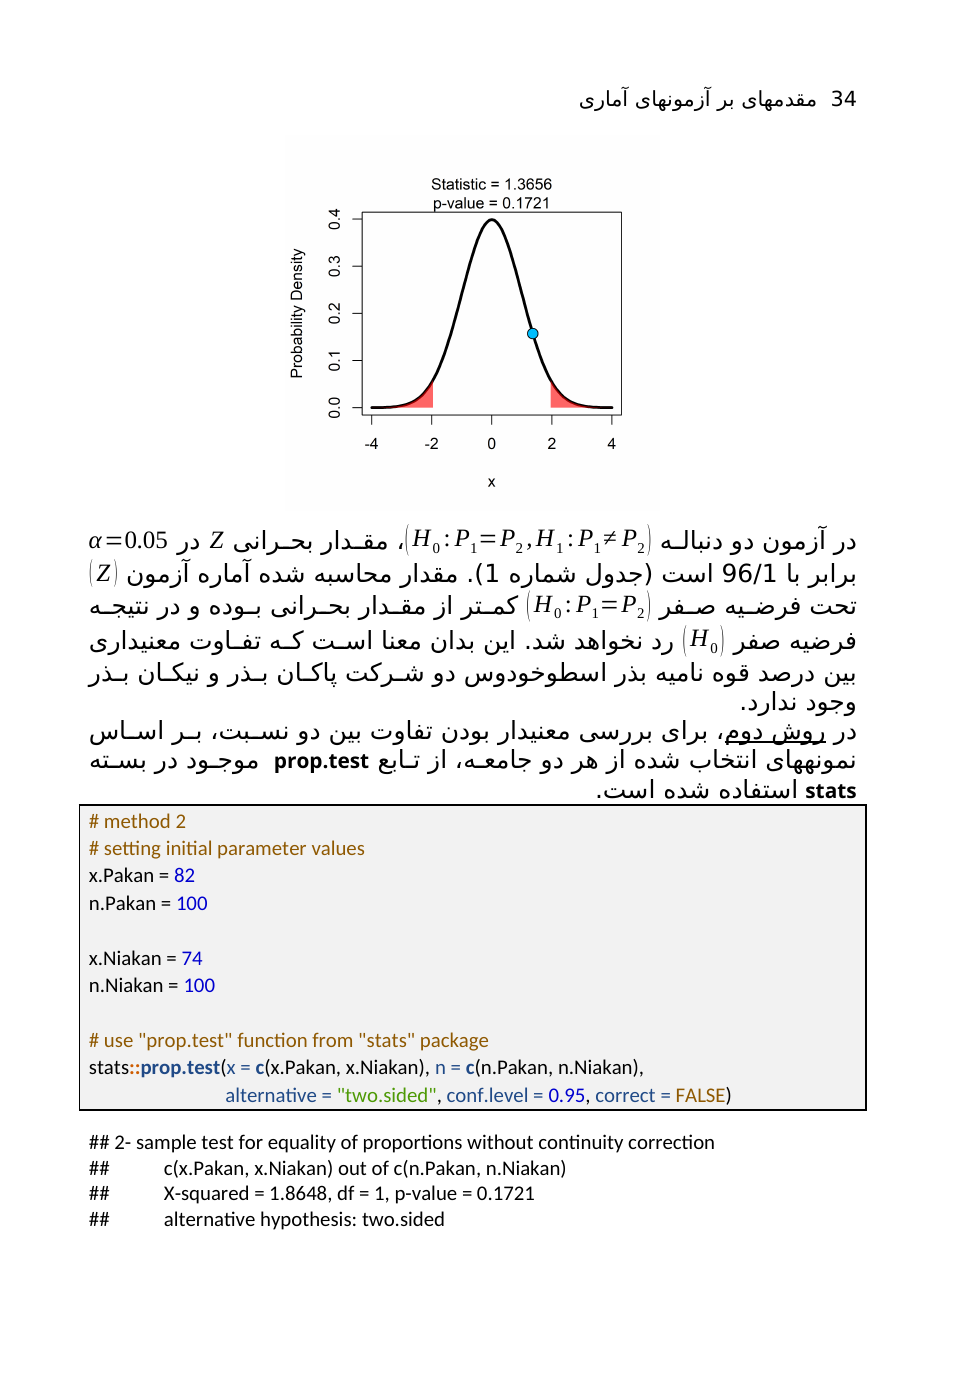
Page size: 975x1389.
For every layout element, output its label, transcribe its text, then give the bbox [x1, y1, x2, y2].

text در آزمون دو دنباله ، مقدار بحرانی در برابر با 96/1 است (جدول شماره 1). مقدار محاسبه شده آماره آزمون تحت فرضیه صفر کمتر از مقدار بحرانی بوده و در نتیجه فرضیه صفر رد نخواهد شد. این بدان معنا است که تفاوت معنی‏داری بین درصد قوه نامیه بذر اسطوخودوس دو شرکت پاکان بذر و نیکان بذر وجود ندارد. [89, 523, 857, 716]
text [89, 1129, 857, 1231]
text # method 2 # setting initial parameter values x.Pakan = 82 n.Pakan = 100 x.Niakan = 74 n.Niakan = 100 # use "prop.test" function from "stats" package stats::prop.test(x = c(x.Pakan, x.Niakan), n = c(n.Pakan, n.Niakan), alternative = "two.sided", conf.level = 0.95, correct = FALSE) [80, 806, 865, 1109]
text در روش دوم، برای بررسی معنی‏دار بودن تفاوت بین دو نسبت، بر اساس نمونه‏های انتخاب شده از هر دو جامعه، از تابع prop.test موجود در بسته stats استفاده شده است. [89, 716, 857, 804]
picture [285, 135, 661, 511]
